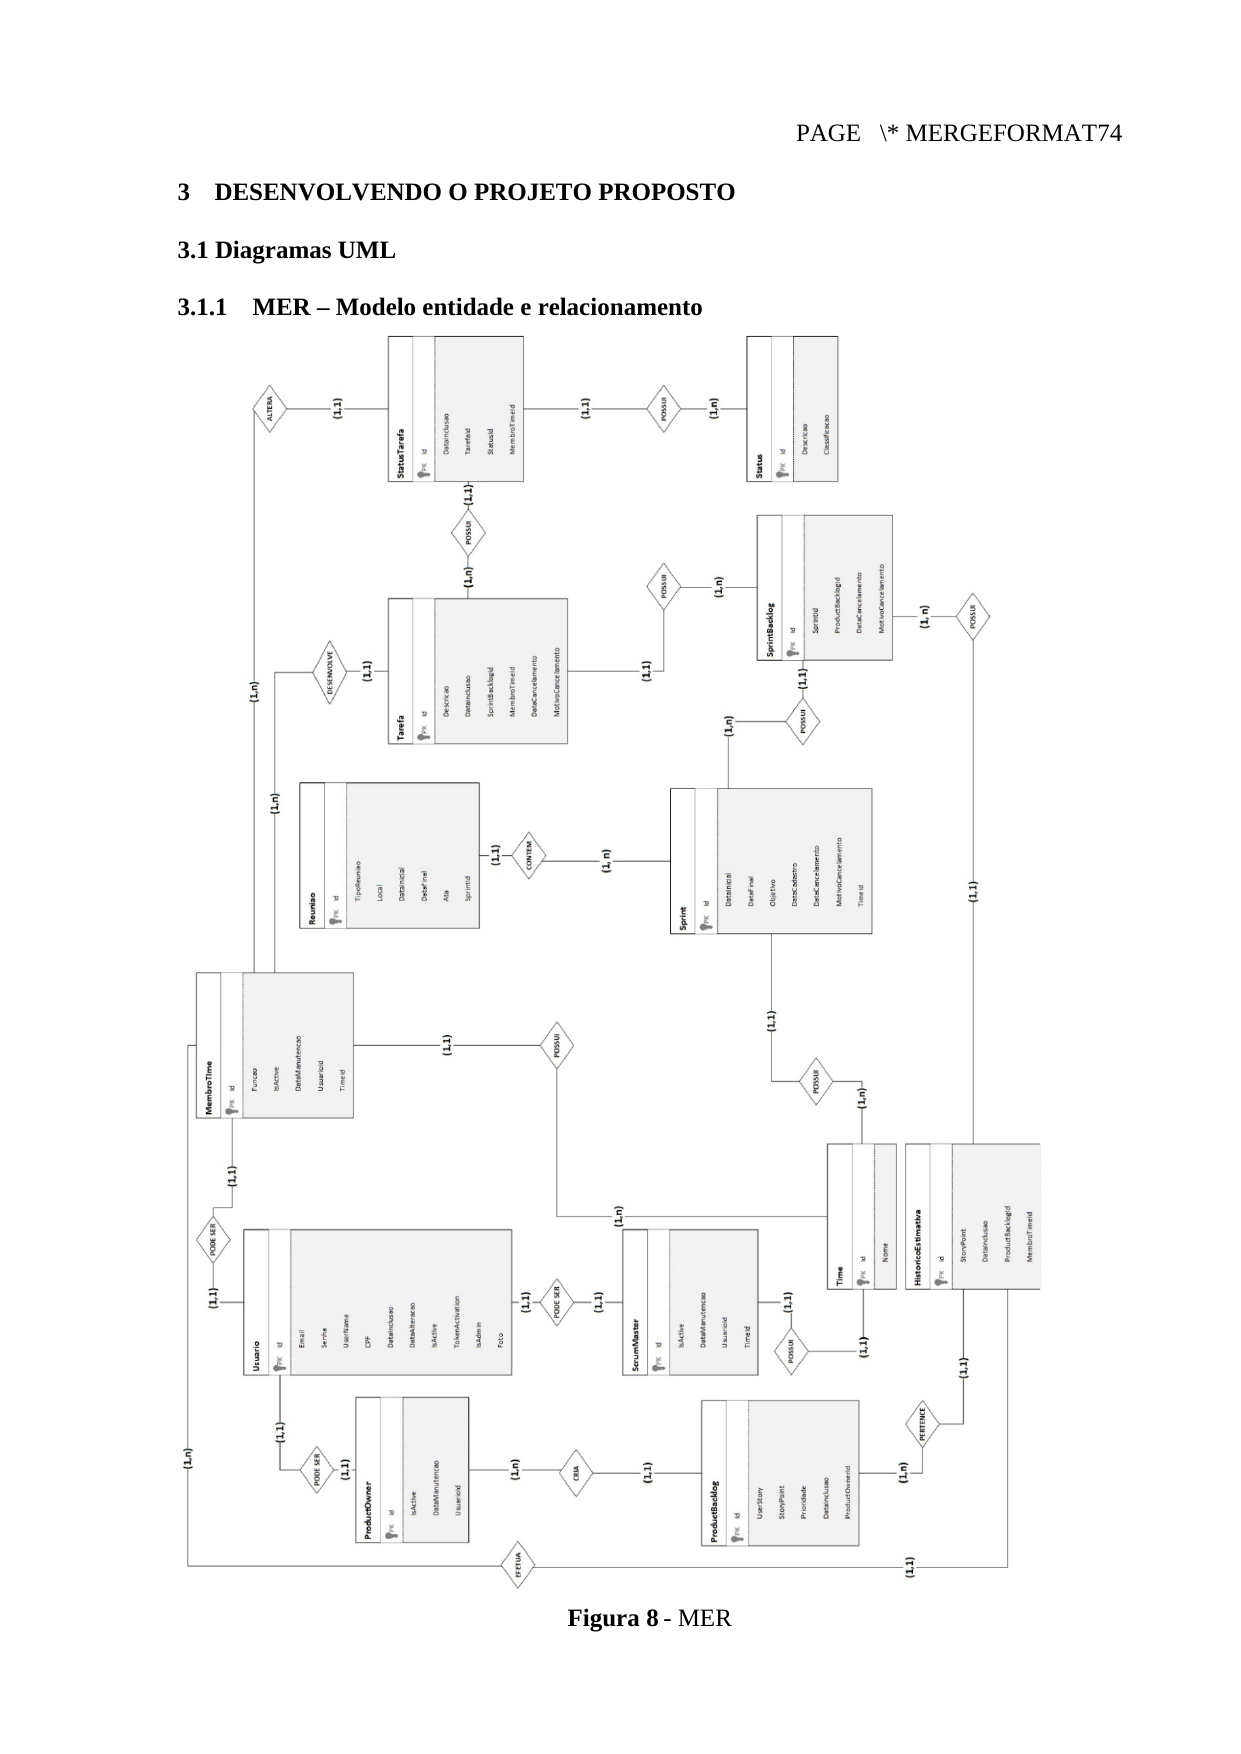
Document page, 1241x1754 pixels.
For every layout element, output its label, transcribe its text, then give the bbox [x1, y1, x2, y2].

text Figura 8 - MER [177, 1603, 1122, 1632]
subtitle DESENVOLVENDO O PROJETO PROPOSTO [177, 177, 1122, 206]
subtitle MER – Modelo entidade e relacionamento [177, 292, 1122, 321]
subtitle Diagramas UML [177, 235, 1122, 263]
picture [177, 335, 1041, 1589]
